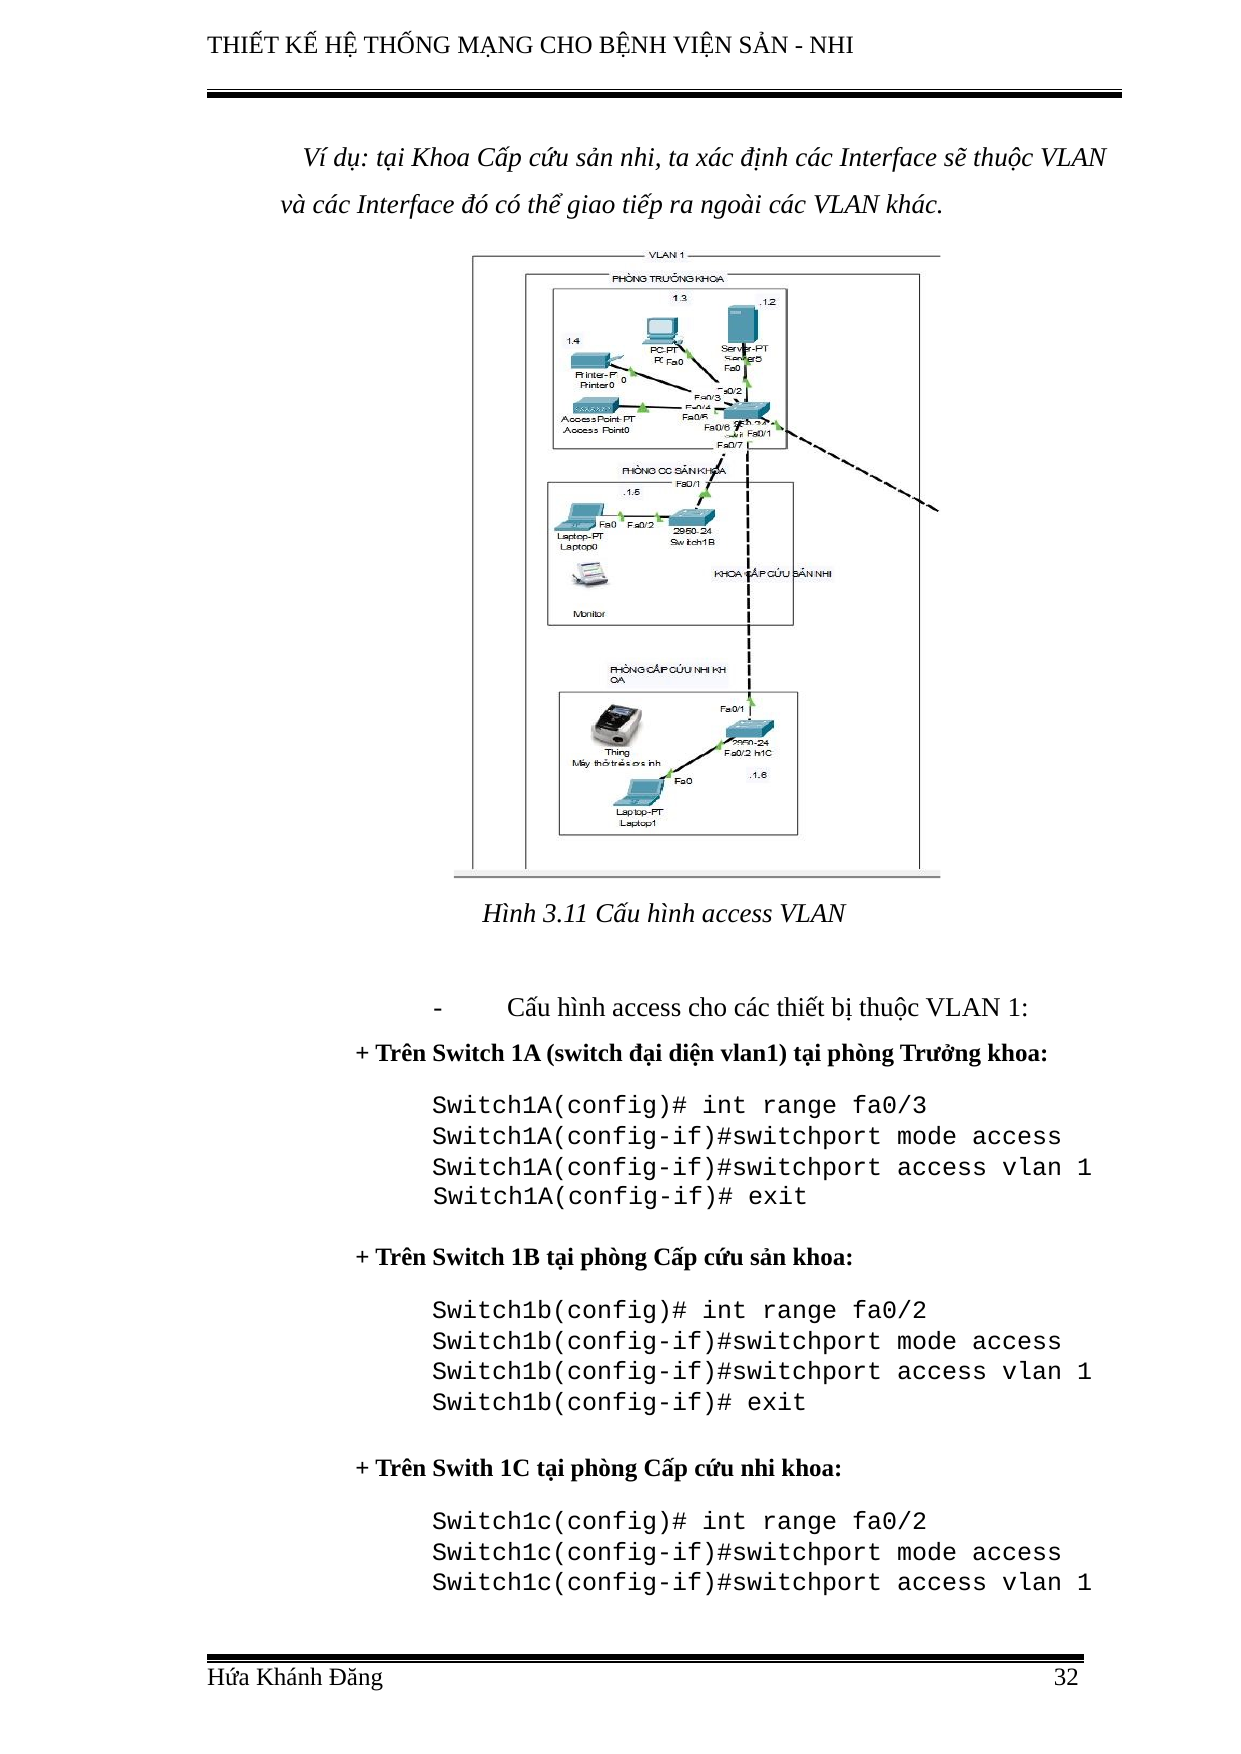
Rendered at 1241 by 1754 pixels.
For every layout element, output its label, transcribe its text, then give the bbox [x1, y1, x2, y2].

text Switch1A(config-if)#switchport access vlan 1 Switch1A(config-if)# exit [432, 1154, 1107, 1212]
list Cấu hình access cho các thiết bị thuộc VLAN 1: [411, 992, 1130, 1023]
text Switch1A(config)# int range fa0/3 [432, 1093, 1107, 1121]
text Ví dụ: tại Khoa Cấp cứu sản nhi, ta xác định các Interface sẽ thuộc VLAN và các Interface đó có thể giao tiếp ra ngoài các VLAN khác. [280, 141, 1130, 219]
text Switch1A(config-if)#switchport mode access [432, 1124, 1107, 1152]
text Switch1b(config-if)# exit [432, 1389, 1107, 1418]
text + Trên Swith 1C tại phòng Cấp cứu nhi khoa: [355, 1453, 1130, 1482]
text Switch1c(config-if)#switchport mode access [432, 1539, 1107, 1568]
picture [453, 250, 941, 879]
text Switch1c(config)# int range fa0/2 [432, 1509, 1107, 1537]
text Switch1b(config-if)#switchport access vlan 1 [432, 1359, 1107, 1387]
text Hình 3.11 Cấu hình access VLAN [315, 898, 1015, 929]
text Switch1c(config-if)#switchport access vlan 1 [432, 1570, 1107, 1598]
text + Trên Switch 1A (switch đại diện vlan1) tại phòng Trưởng khoa: [355, 1038, 1130, 1067]
text + Trên Switch 1B tại phòng Cấp cứu sản khoa: [355, 1242, 1130, 1271]
text Switch1b(config)# int range fa0/2 [432, 1298, 1107, 1326]
text Switch1b(config-if)#switchport mode access [432, 1328, 1107, 1357]
